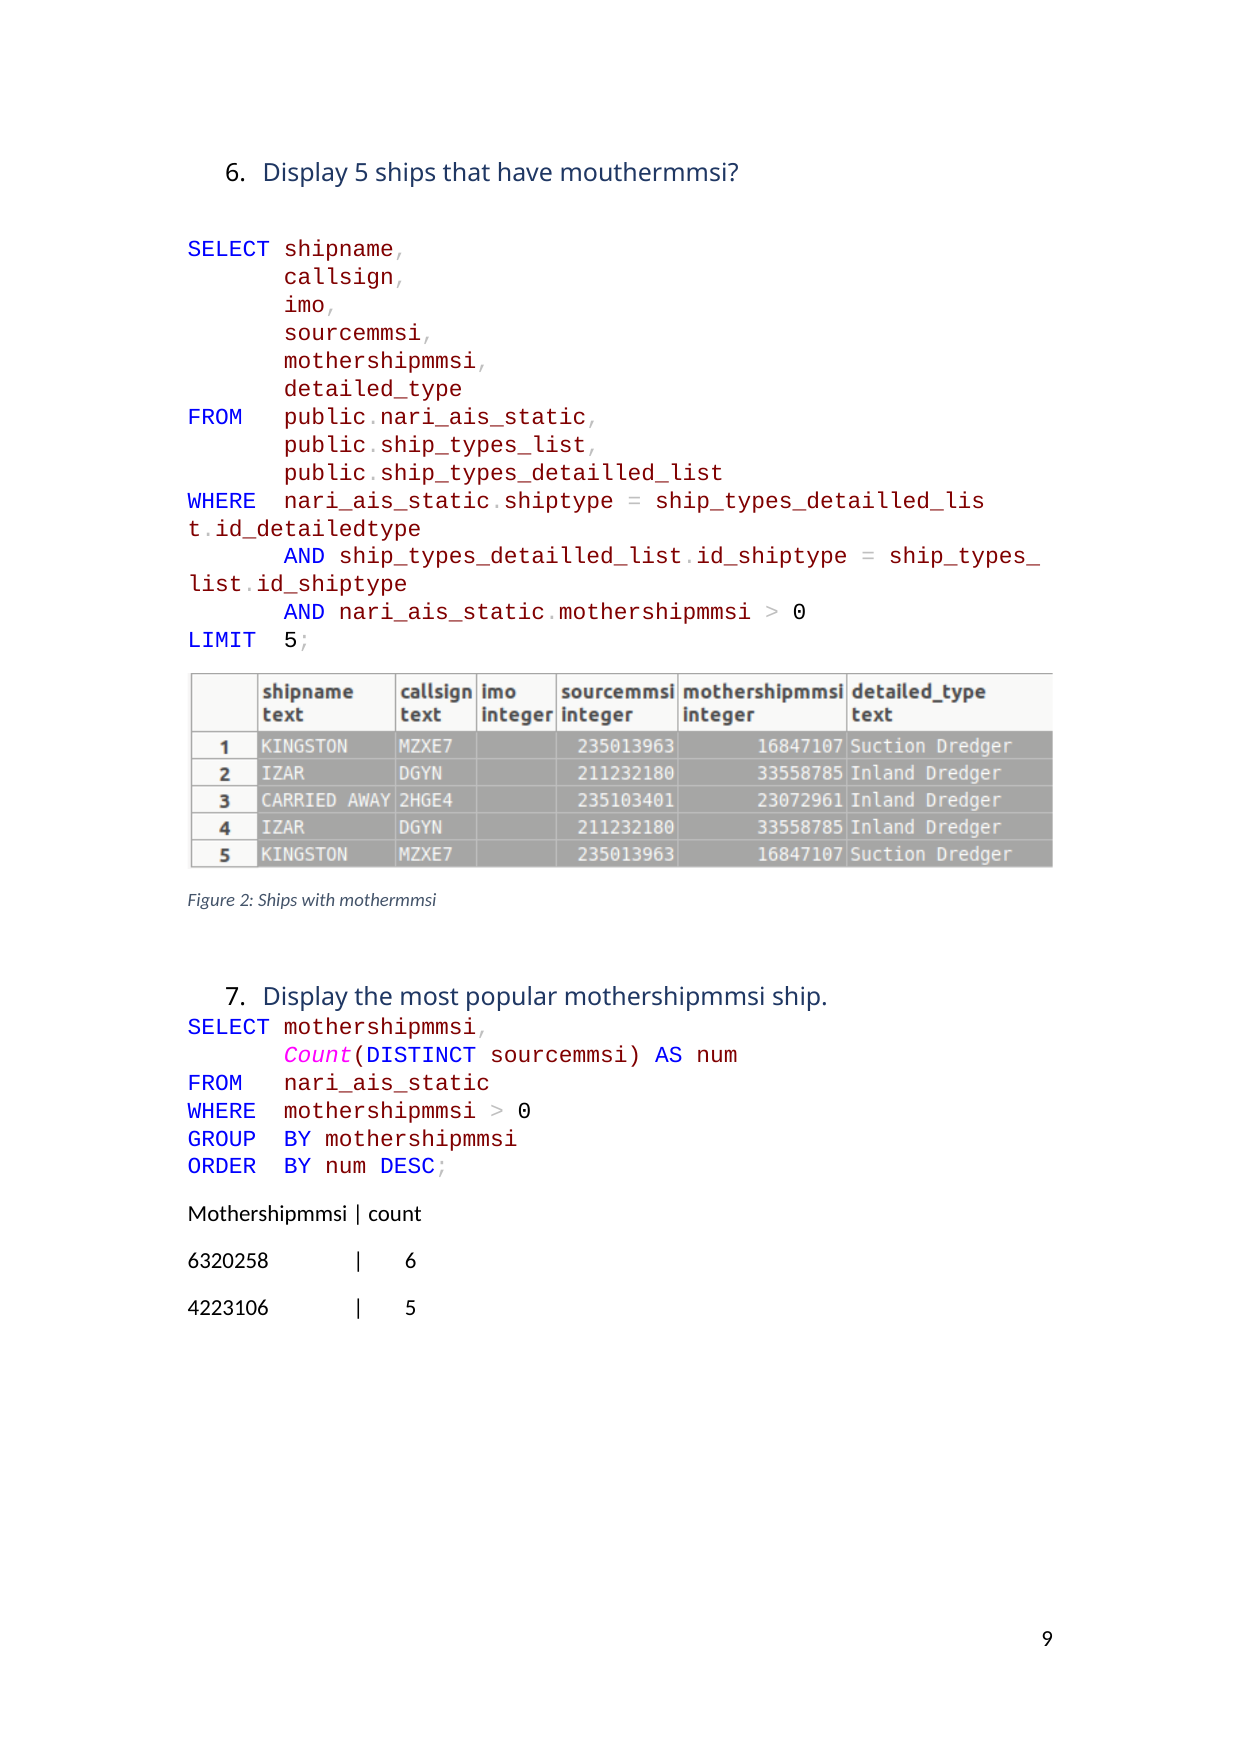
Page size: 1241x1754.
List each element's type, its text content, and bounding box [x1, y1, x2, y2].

text 6320258 | 6 [187, 1246, 1053, 1274]
text SELECT shipname, callsign, imo, sourcemmsi, mothershipmmsi, detailed_type FROM public.nari_ais_static, public.ship_types_list, public.ship_types_detailled_list WHERE nari_ais_static.shiptype = ship_types_detailled_list.id_detailedtype AND ship_types_detailled_list.id_shiptype = ship_types_list.id_shiptype AND nari_ais_static.mothershipmmsi > 0 LIMIT 5; [187, 238, 1053, 654]
text Figure 2: Ships with mothermmsi [187, 888, 1053, 911]
text 4223106 | 5 [187, 1293, 1053, 1321]
text SELECT mothershipmmsi, Count(DISTINCT sourcemmsi) AS num FROM nari_ais_static WHERE mothershipmmsi > 0 GROUP BY mothershipmmsi ORDER BY num DESC; [187, 1015, 1053, 1181]
picture [187, 673, 1053, 869]
subtitle Display 5 ships that have mouthermmsi? [225, 154, 1053, 188]
subtitle Display the most popular mothershipmmsi ship. [225, 978, 1053, 1012]
text Mothershipmmsi | count [187, 1199, 1053, 1227]
